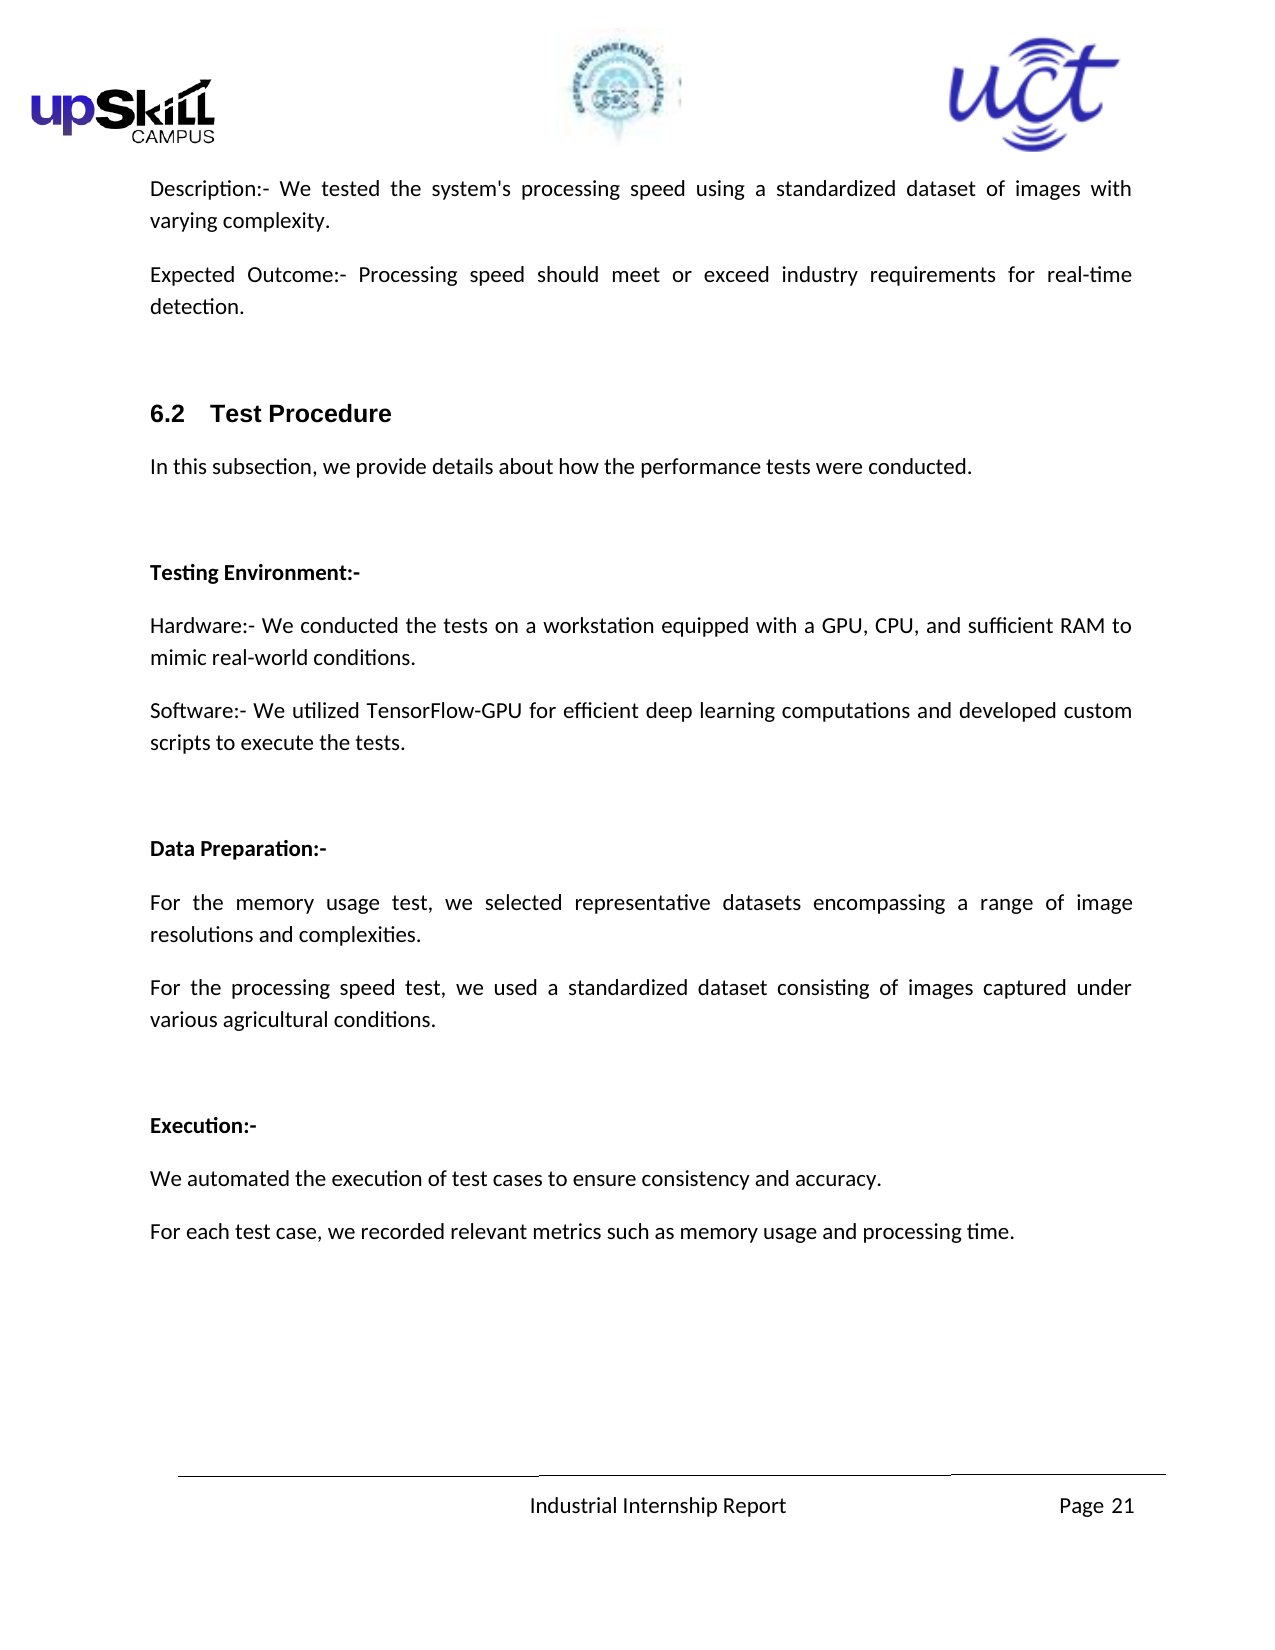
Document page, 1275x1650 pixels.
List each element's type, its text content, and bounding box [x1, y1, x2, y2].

text For the memory usage test, we selected representative datasets encompassing a range of image resolutions and complexities. [150, 888, 1134, 948]
text Hardware:- We conducted the tests on a workstation equipped with a GPU, CPU, and sufficient RAM to mimic real-world conditions. [150, 611, 1134, 671]
text Testing Environment:- [150, 558, 1134, 586]
text For the processing speed test, we used a standardized dataset consisting of images captured under various agricultural conditions. [150, 973, 1134, 1033]
picture [556, 28, 682, 147]
text Execution:- [150, 1111, 1134, 1139]
text Expected Outcome:- Processing speed should meet or exceed industry requirements for real-time detection. [150, 260, 1134, 320]
text We automated the execution of test cases to ensure consistency and accuracy. [150, 1164, 1134, 1192]
text For each test case, we recorded relevant metrics such as memory usage and processing time. [150, 1217, 1134, 1245]
text Data Preparation:- [150, 834, 1134, 863]
picture [0, 66, 246, 147]
text Description:- We tested the system's processing speed using a standardized dataset of images with varying complexity. [150, 174, 1134, 235]
subtitle Test Procedure [150, 402, 1134, 427]
text Software:- We utilized TensorFlow-GPU for efficient deep learning computations and developed custom scripts to execute the tests. [150, 696, 1134, 757]
picture [946, 28, 1122, 150]
text In this subsection, we provide details about how the performance tests were conducted. [150, 452, 1134, 480]
